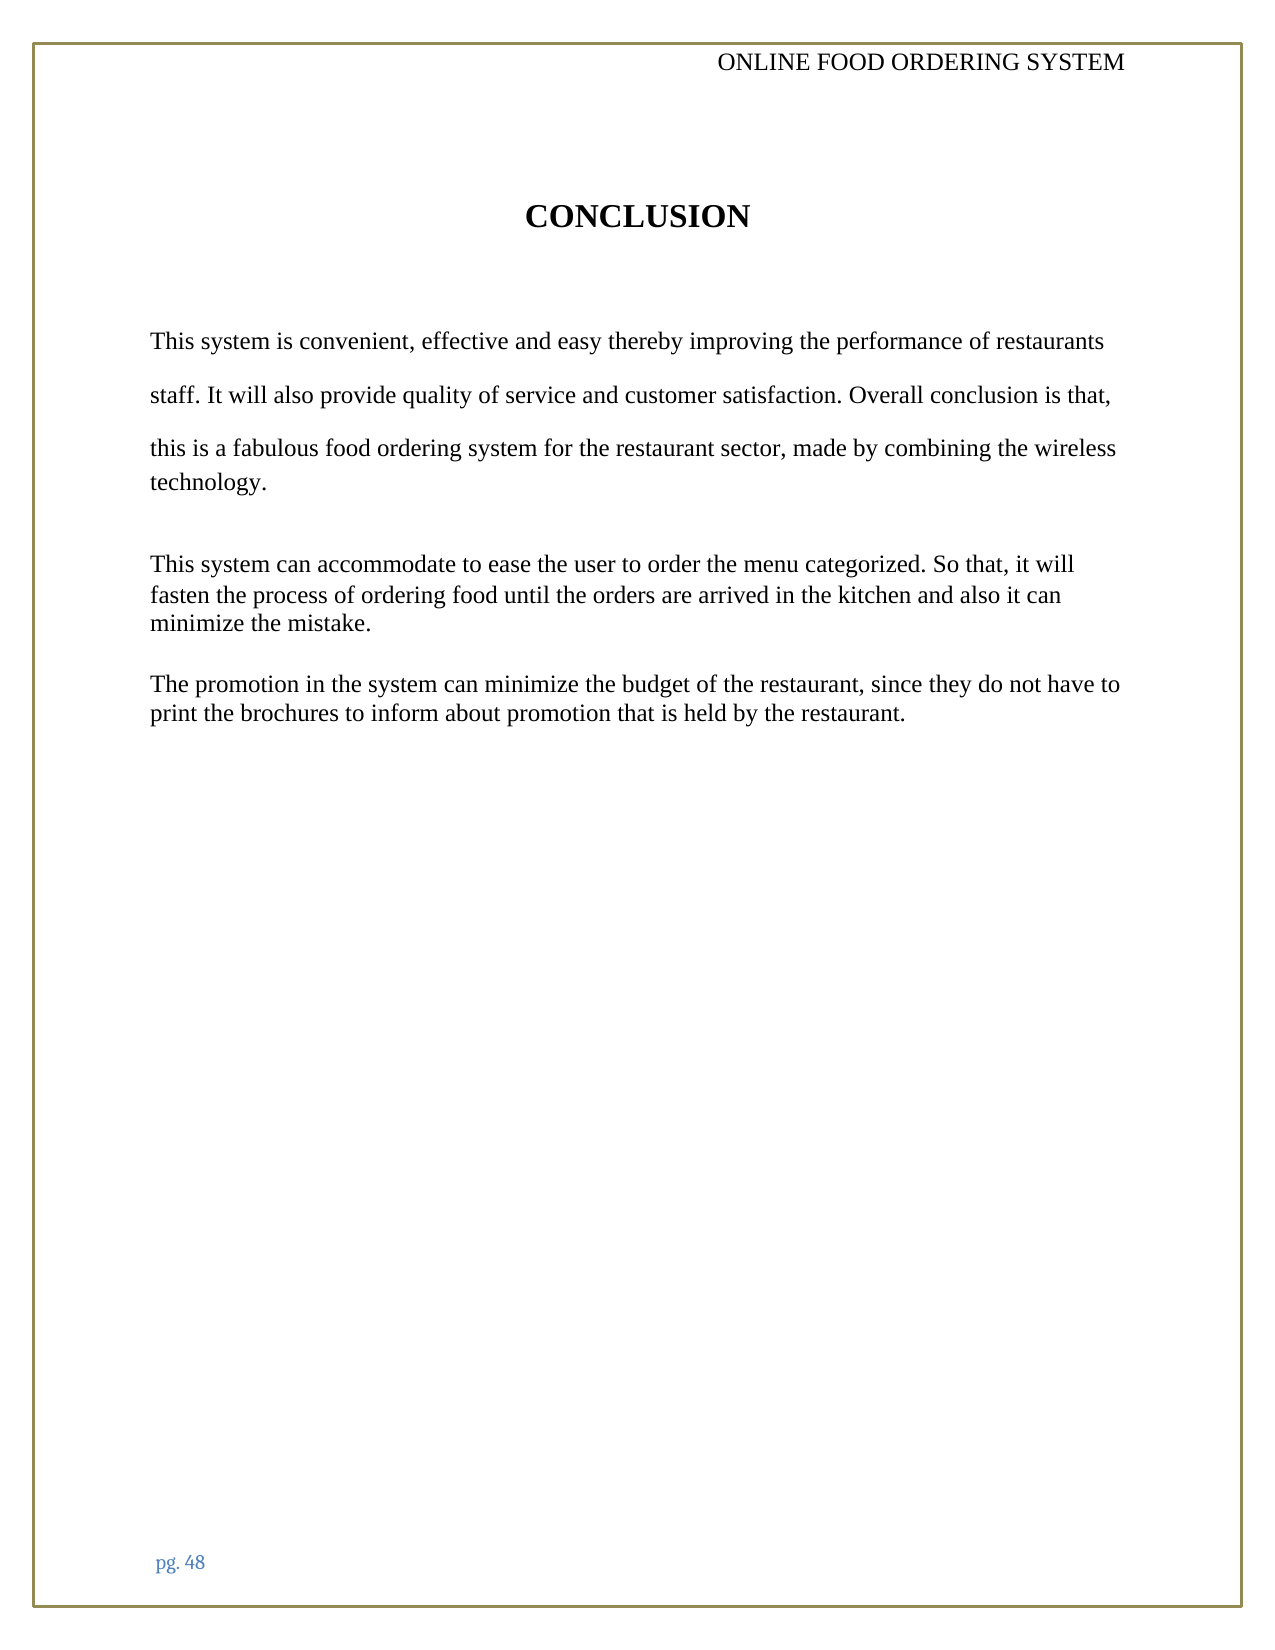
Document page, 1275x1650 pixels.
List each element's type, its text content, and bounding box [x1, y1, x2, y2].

text this is a fabulous food ordering system for the restaurant sector, made by combining the wireless technology. [150, 433, 1125, 495]
text fasten the process of ordering food until the orders are arrived in the kitchen and also it can minimize the mistake. [150, 580, 1125, 637]
text The promotion in the system can minimize the budget of the restaurant, since they do not have to print the brochures to inform about promotion that is held by the restaurant. [150, 669, 1125, 727]
text staff. It will also provide quality of service and customer satisfaction. Overall conclusion is that, [150, 380, 1125, 408]
text This system can accommodate to ease the user to order the menu categorized. So that, it will [150, 549, 1125, 578]
text This system is convenient, effective and easy thereby improving the performance of restaurants [150, 326, 1125, 354]
text CONCLUSION [150, 196, 1125, 234]
